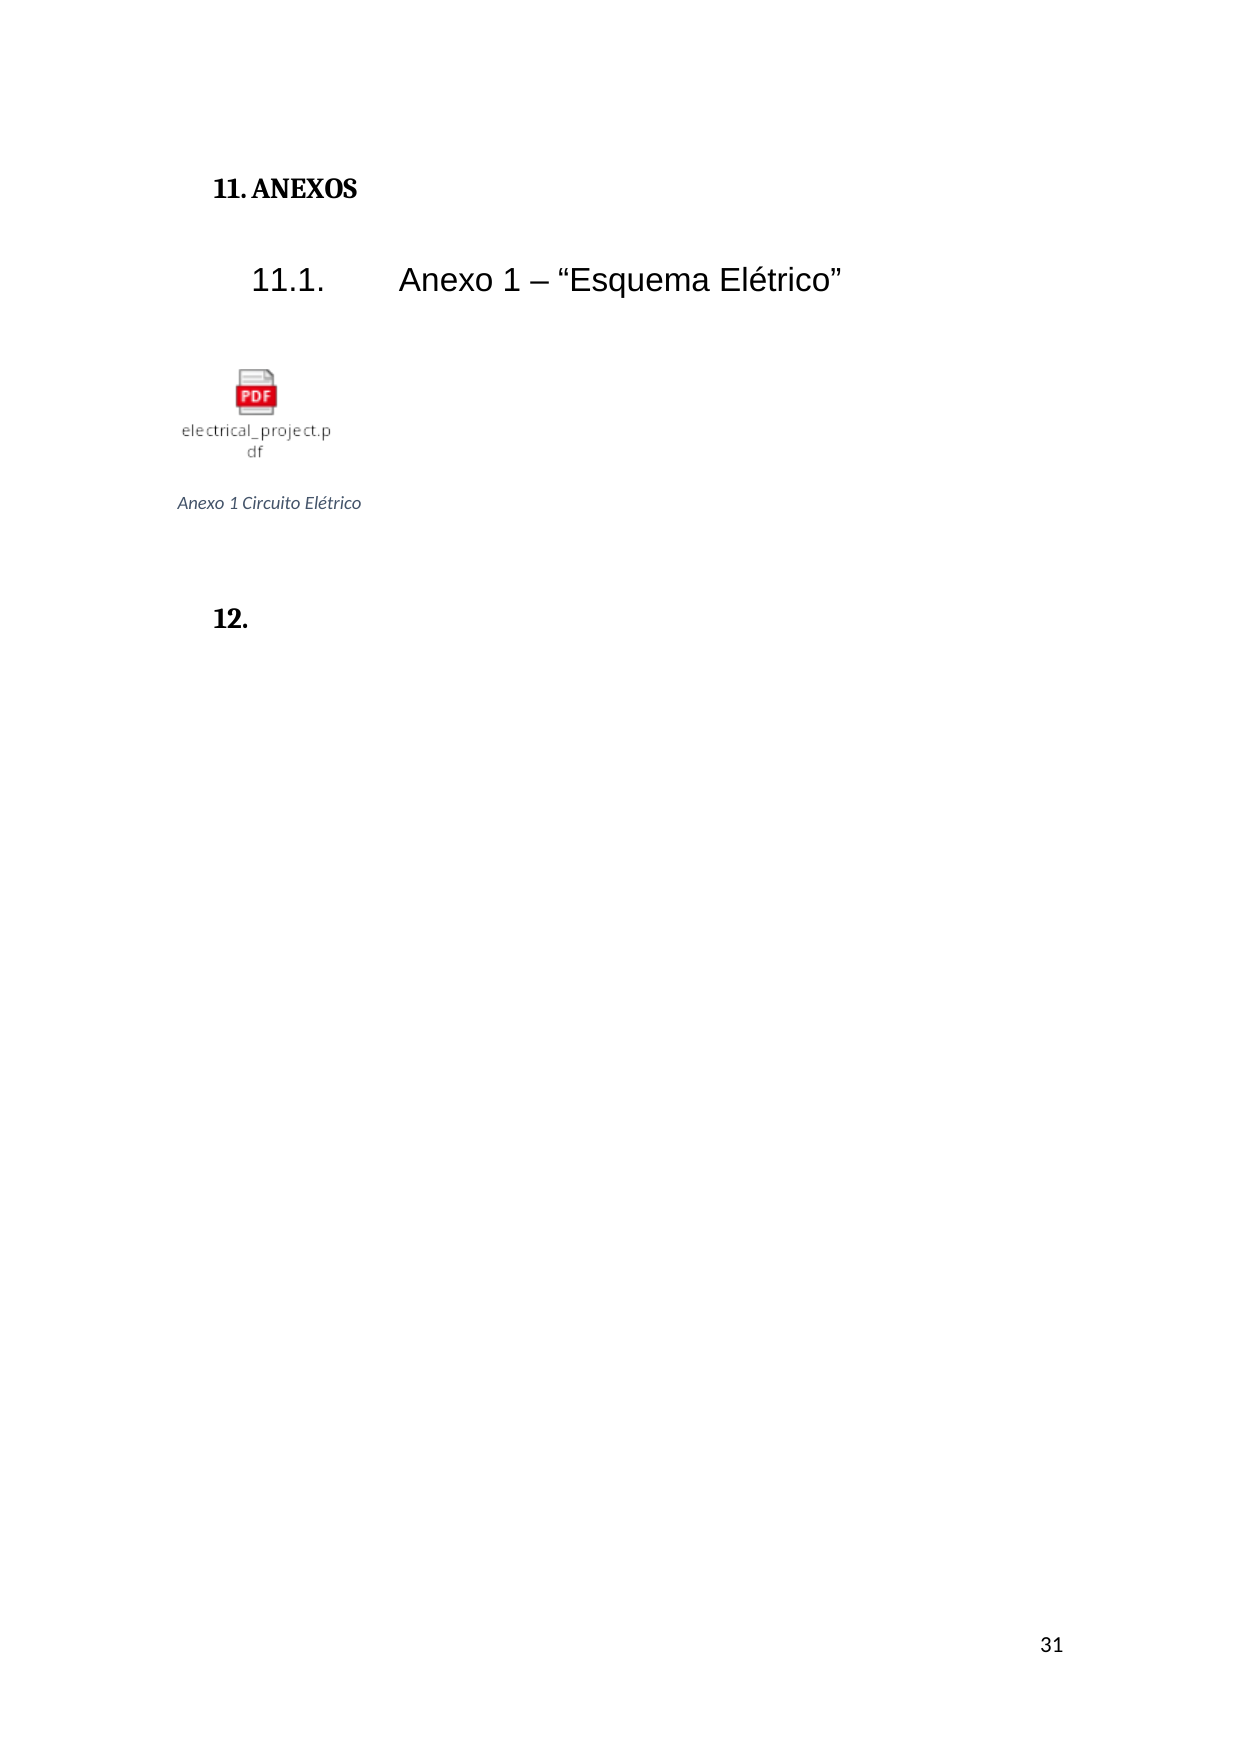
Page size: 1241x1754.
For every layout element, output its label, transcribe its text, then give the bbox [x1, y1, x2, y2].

subtitle Anexo 1 – “Esquema Elétrico” [251, 260, 1063, 299]
text Anexo 1 Circuito Elétrico [177, 491, 1063, 514]
text ANEXOS [213, 173, 1063, 206]
